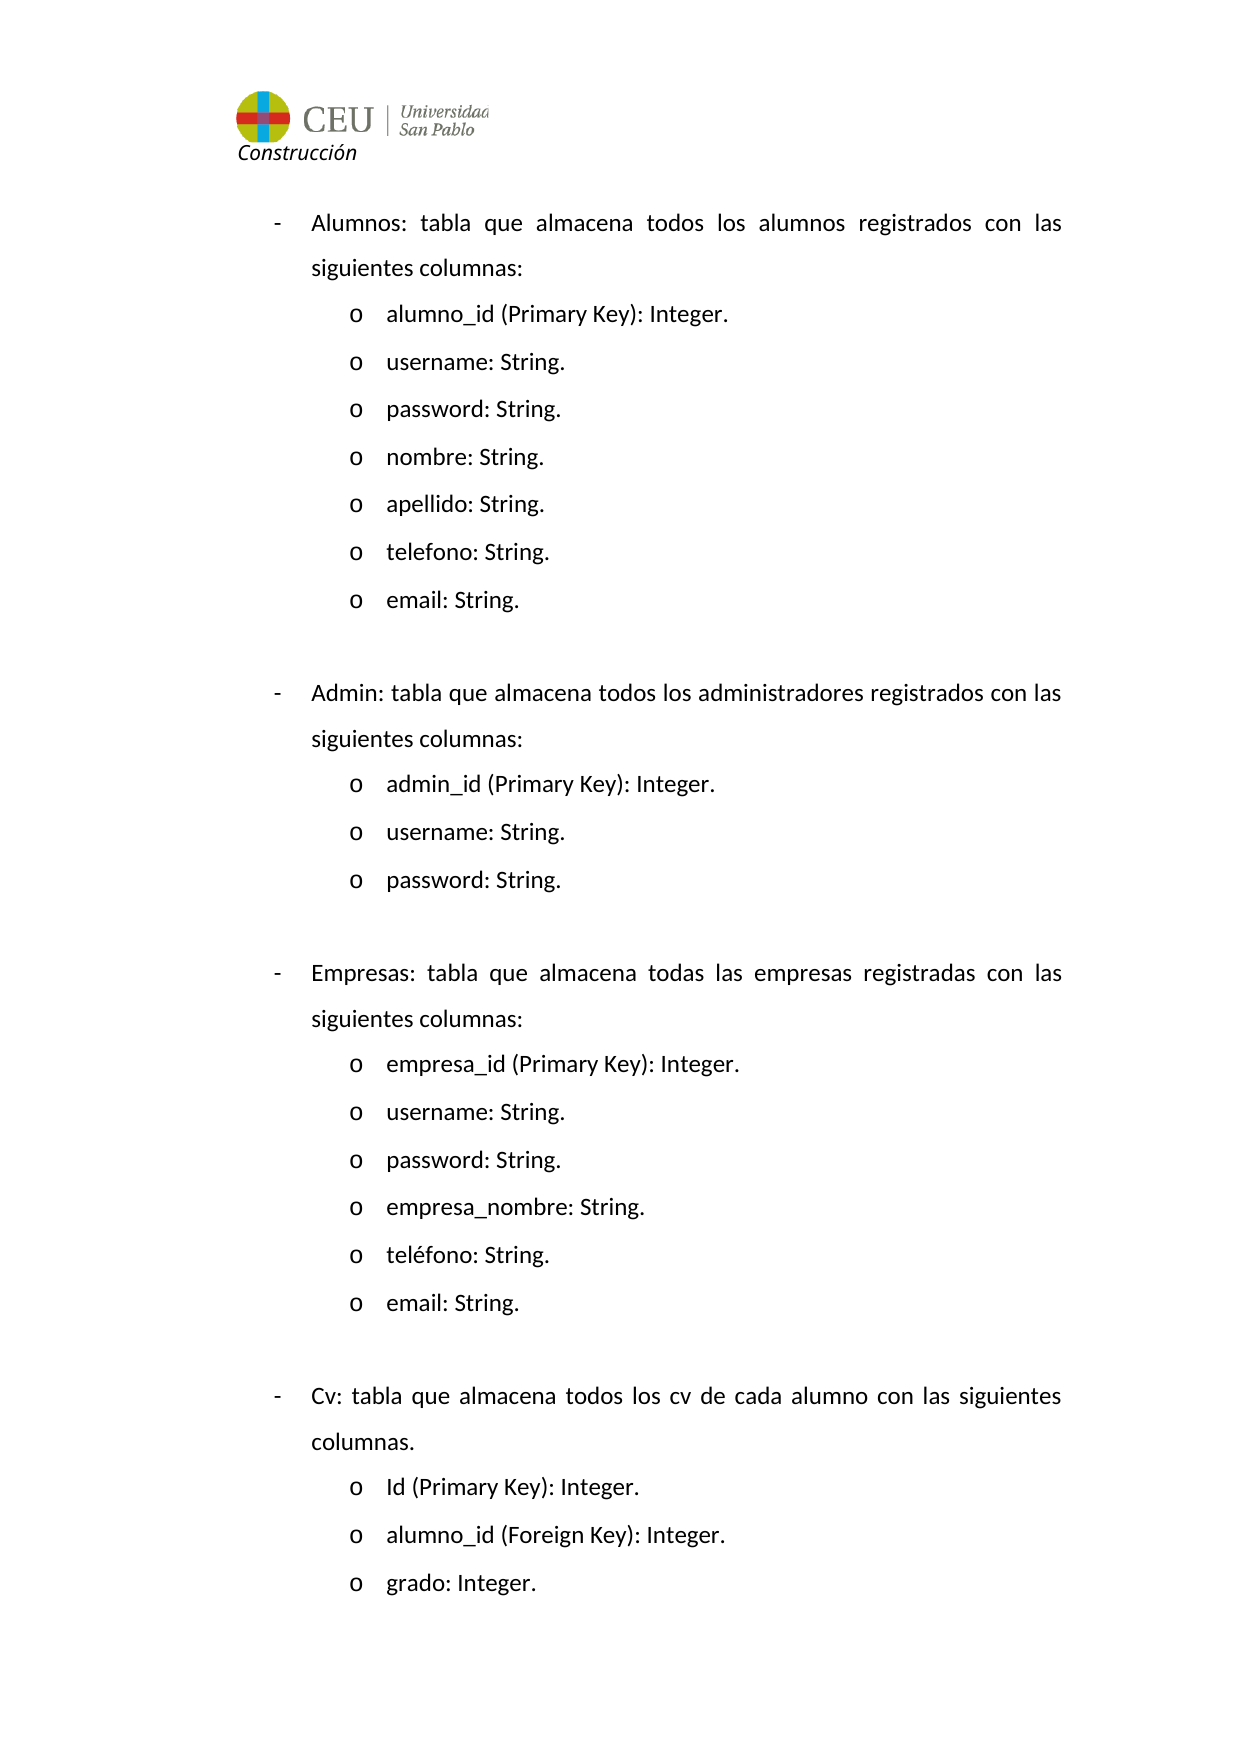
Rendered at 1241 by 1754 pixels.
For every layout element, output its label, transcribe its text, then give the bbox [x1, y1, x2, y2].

list empresa_nombre: String. [349, 1191, 1063, 1223]
list admin_id (Primary Key): Integer. [349, 769, 1063, 800]
list username: String. [349, 346, 1063, 378]
list password: String. [349, 1144, 1063, 1176]
list password: String. [349, 393, 1063, 425]
list empresa_id (Primary Key): Integer. [349, 1049, 1063, 1080]
list password: String. [349, 864, 1063, 896]
picture [235, 89, 489, 143]
list alumno_id (Primary Key): Integer. [349, 298, 1063, 330]
list Admin: tabla que almacena todos los administradores registrados con las siguientes columnas: [274, 677, 1063, 753]
list telefono: String. [349, 536, 1063, 568]
list email: String. [349, 1287, 1063, 1318]
list nombre: String. [349, 441, 1063, 473]
list email: String. [349, 584, 1063, 616]
list Cv: tabla que almacena todos los cv de cada alumno con las siguientes columnas. [274, 1380, 1063, 1456]
list username: String. [349, 816, 1063, 848]
list grado: Integer. [349, 1567, 1063, 1598]
list apellido: String. [349, 489, 1063, 520]
list Alumnos: tabla que almacena todos los alumnos registrados con las siguientes columnas: [274, 207, 1063, 283]
list Empresas: tabla que almacena todas las empresas registradas con las siguientes columnas: [274, 957, 1063, 1033]
list alumno_id (Foreign Key): Integer. [349, 1519, 1063, 1551]
list Id (Primary Key): Integer. [349, 1471, 1063, 1503]
list teléfono: String. [349, 1239, 1063, 1271]
list username: String. [349, 1096, 1063, 1128]
